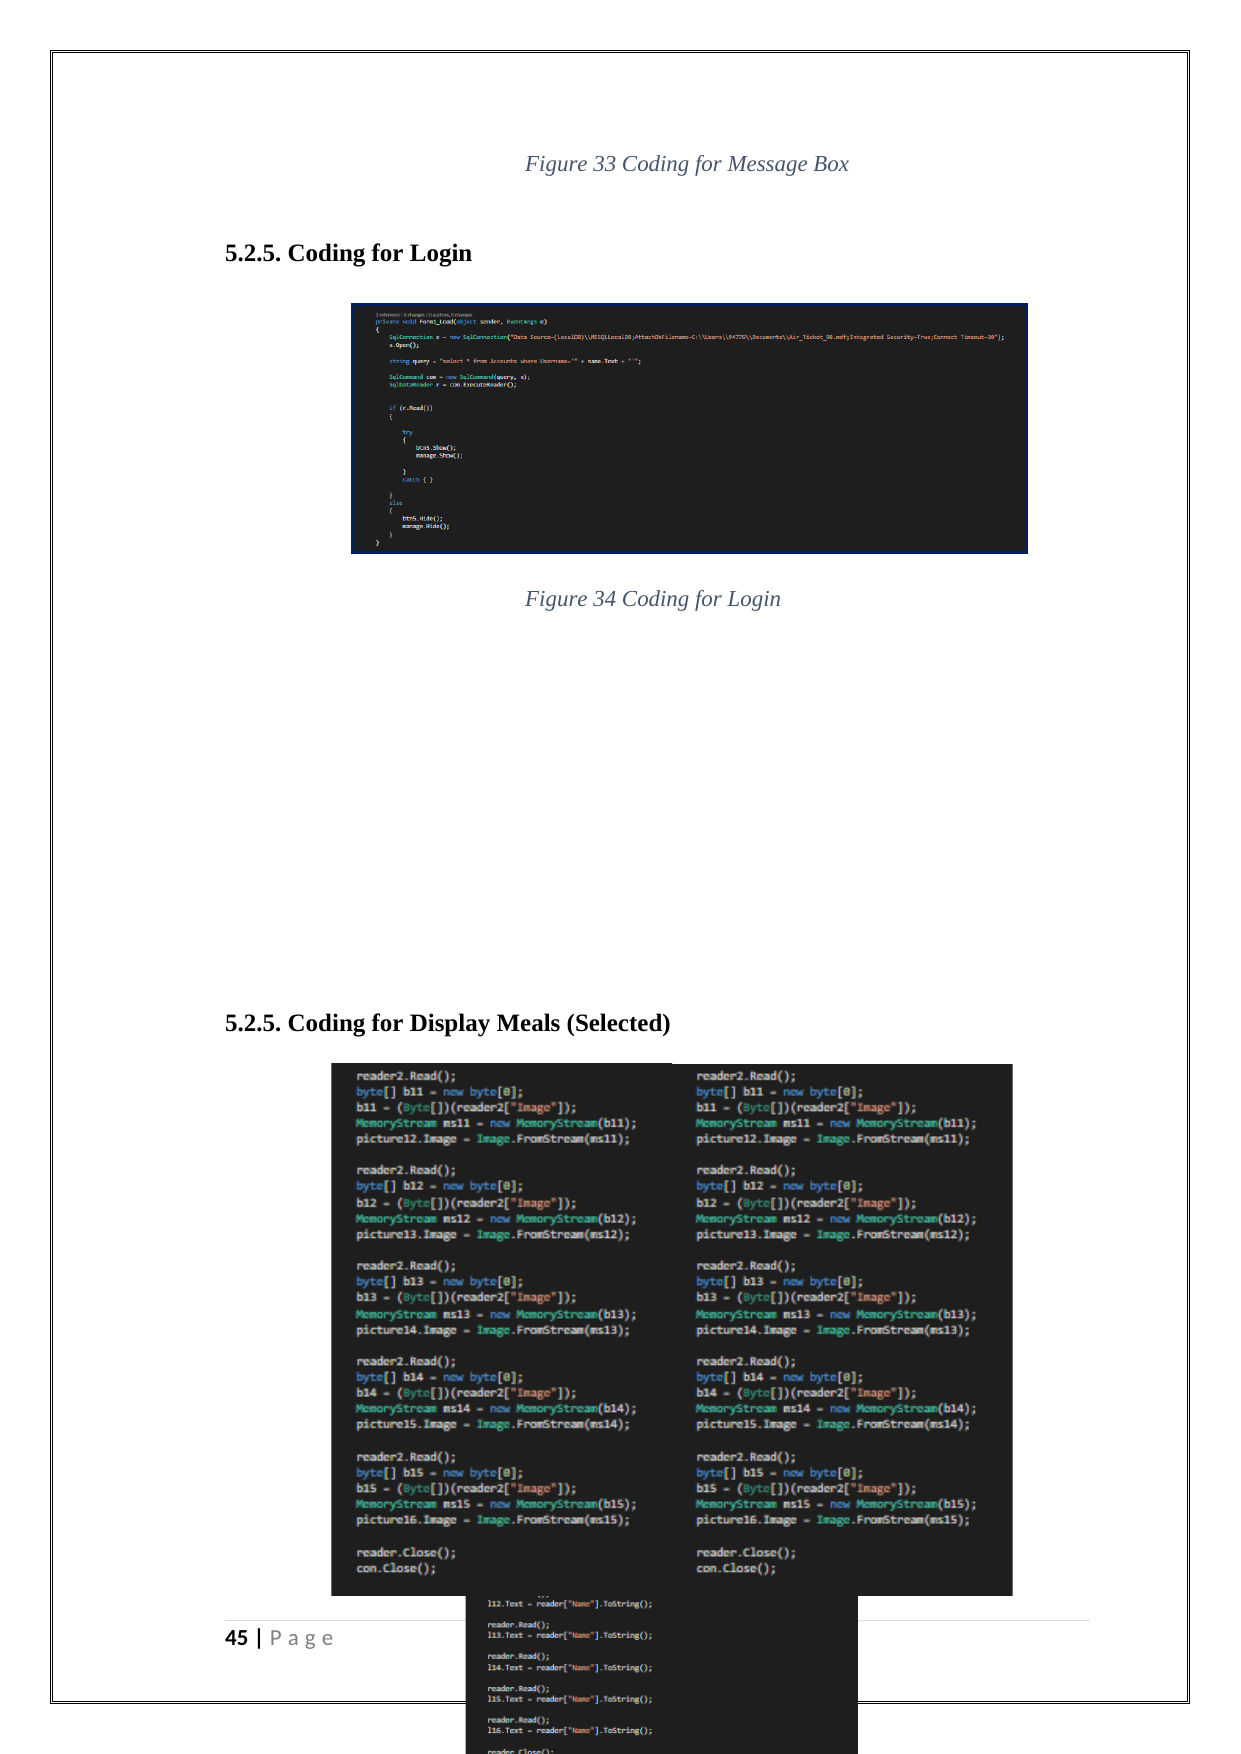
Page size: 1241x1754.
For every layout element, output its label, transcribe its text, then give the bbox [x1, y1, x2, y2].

picture [354, 306, 1025, 551]
subtitle 5.2.5. Coding for Login [225, 238, 1090, 267]
picture [331, 1063, 1013, 1754]
subtitle 5.2.5. Coding for Display Meals (Selected) [225, 1008, 1090, 1037]
